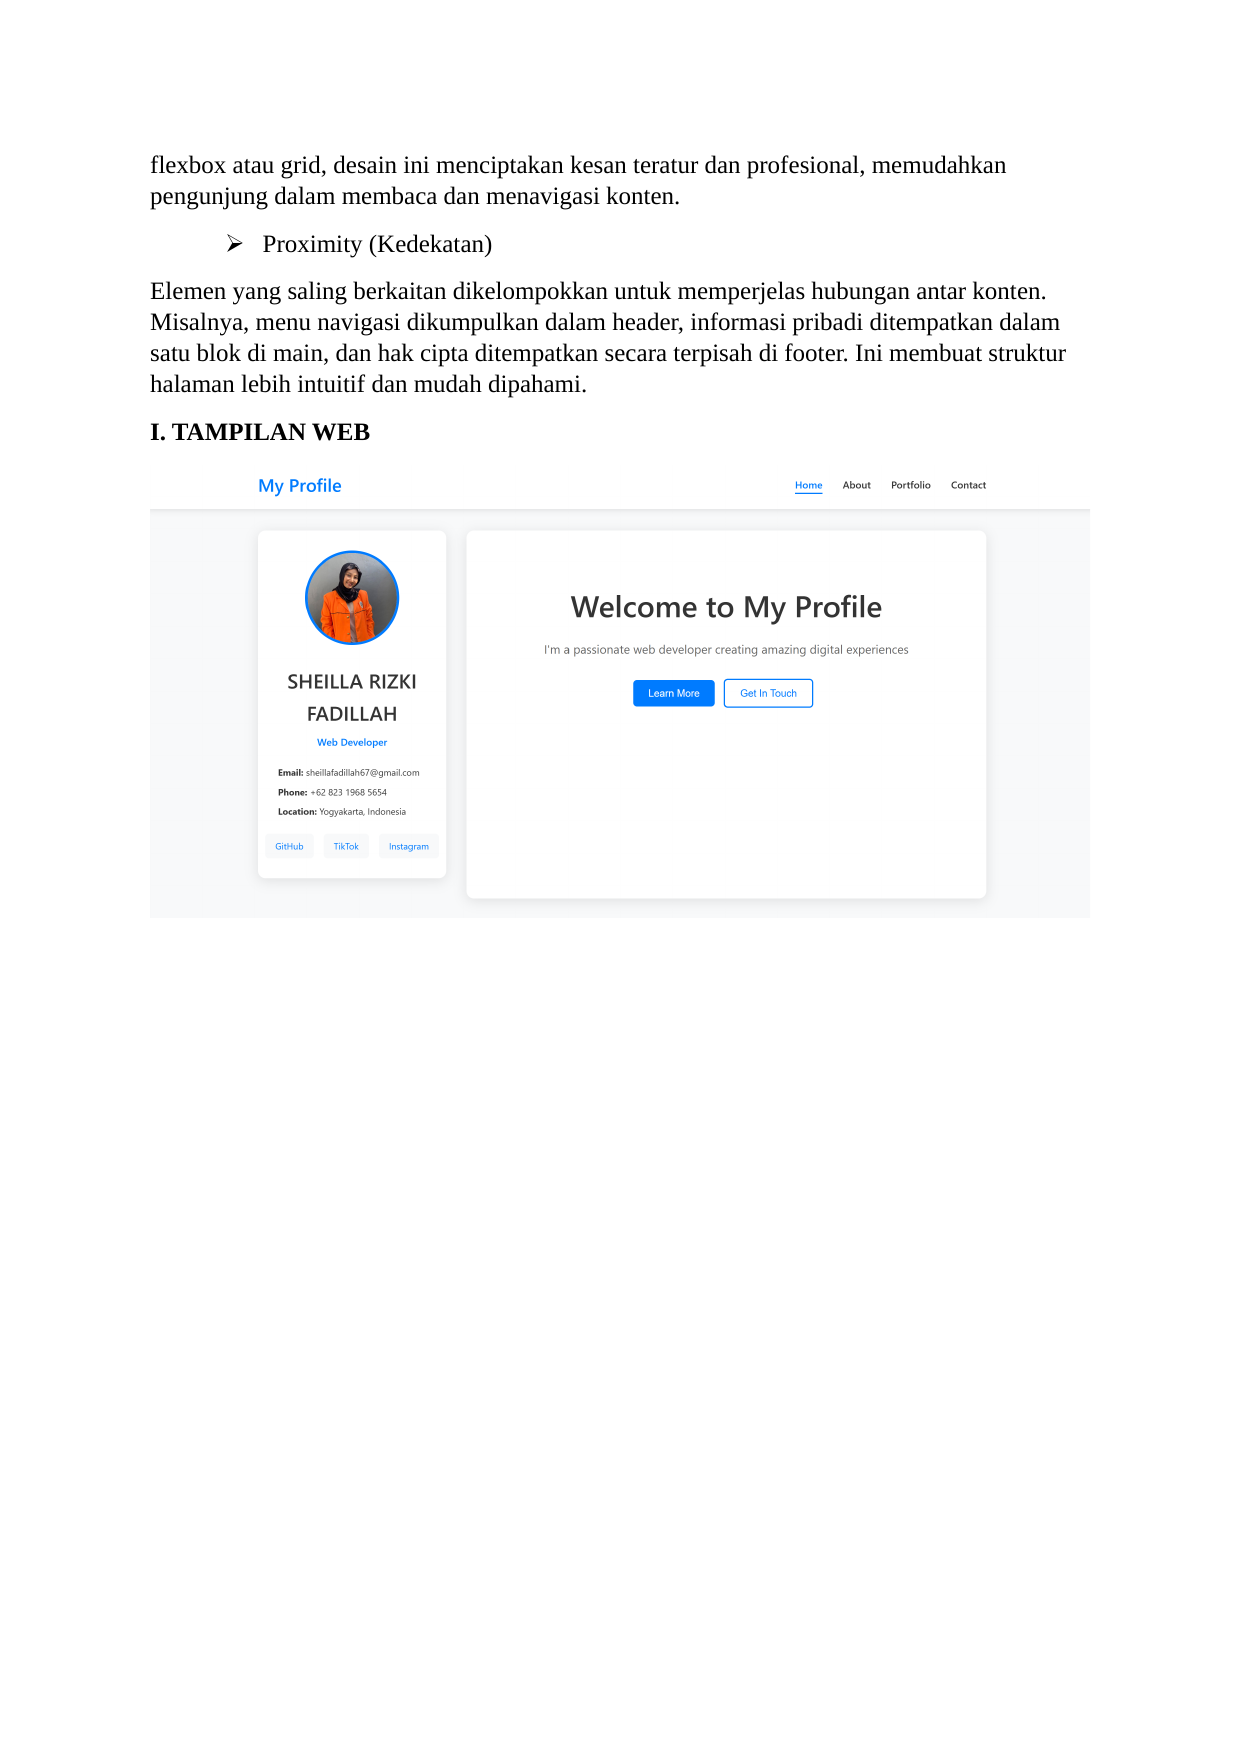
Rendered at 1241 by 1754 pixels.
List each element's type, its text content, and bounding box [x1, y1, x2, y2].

subtitle I. TAMPILAN WEB [150, 417, 1090, 446]
list Proximity (Kedekatan) [225, 229, 1090, 257]
text Elemen yang saling berkaitan dikelompokkan untuk memperjelas hubungan antar konten. Misalnya, menu navigasi dikumpulkan dalam header, informasi pribadi ditempatkan dalam satu blok di main, dan hak cipta ditempatkan secara terpisah di footer. Ini membuat struktur halaman lebih intuitif dan mudah dipahami. [150, 276, 1090, 398]
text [150, 150, 1090, 210]
picture [150, 465, 1091, 918]
